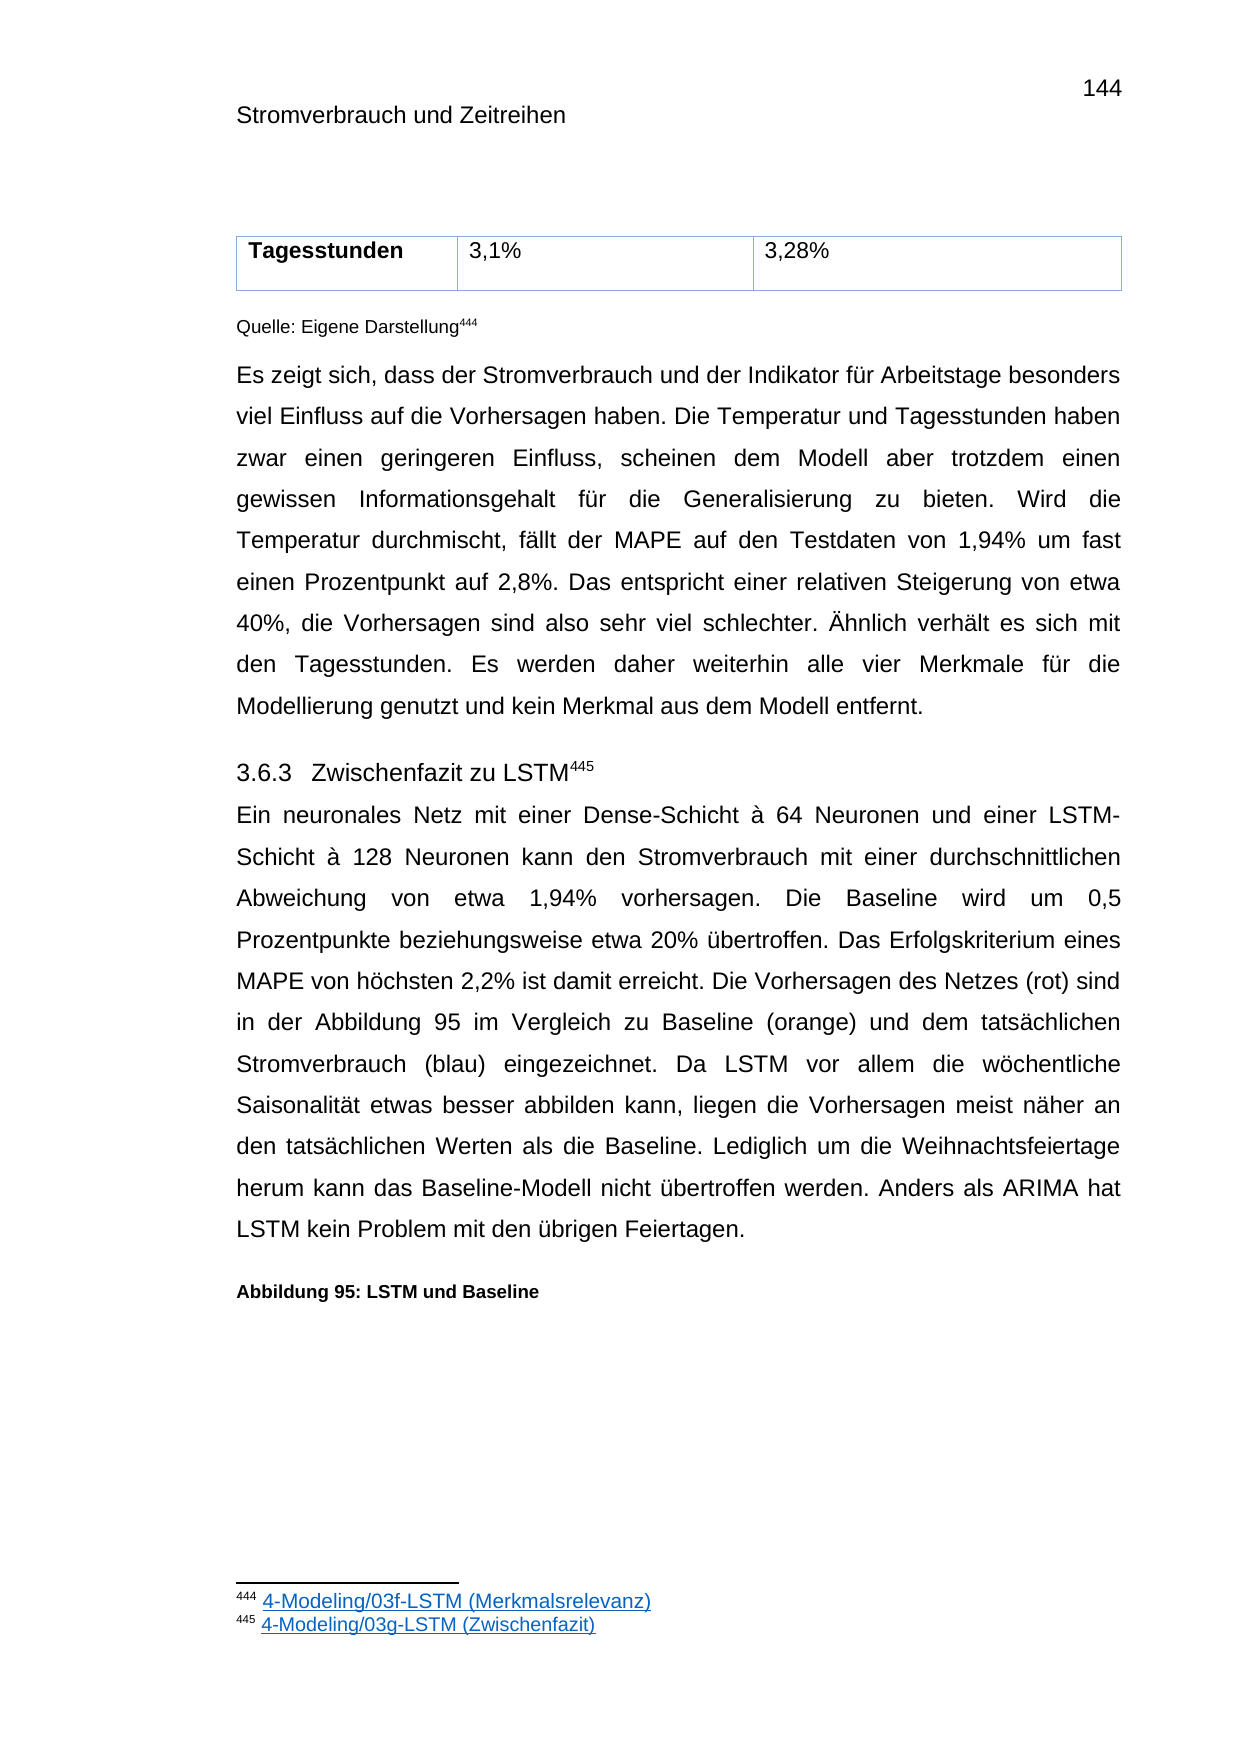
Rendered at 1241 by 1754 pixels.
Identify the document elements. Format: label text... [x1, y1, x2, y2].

subtitle Zwischenfazit zu LSTM [236, 758, 1122, 787]
table_cell Tagesstunden [237, 237, 457, 290]
text Ein neuronales Netz mit einer Dense-Schicht à 64 Neuronen und einer LSTM-Schicht à 128 Neuronen kann den Stromverbrauch mit einer durchschnittlichen Abweichung von etwa 1,94% vorhersagen. Die Baseline wird um 0,5 Prozentpunkte beziehungsweise etwa 20% übertroffen. Das Erfolgskriterium eines MAPE von höchsten 2,2% ist damit erreicht. Die Vorhersagen des Netzes (rot) sind in der Abbildung 95 im Vergleich zu Baseline (orange) und dem tatsächlichen Stromverbrauch (blau) eingezeichnet. Da LSTM vor allem die wöchentliche Saisonalität etwas besser abbilden kann, liegen die Vorhersagen meist näher an den tatsächlichen Werten als die Baseline. Lediglich um die Weihnachtsfeiertage herum kann das Baseline-Modell nicht übertroffen werden. Anders als ARIMA hat LSTM kein Problem mit den übrigen Feiertagen. [236, 801, 1122, 1243]
text Es zeigt sich, dass der Stromverbrauch und der Indikator für Arbeitstage besonders viel Einfluss auf die Vorhersagen haben. Die Temperatur und Tagesstunden haben zwar einen geringeren Einfluss, scheinen dem Modell aber trotzdem einen gewissen Informationsgehalt für die Generalisierung zu bieten. Wird die Temperatur durchmischt, fällt der MAPE auf den Testdaten von 1,94% um fast einen Prozentpunkt auf 2,8%. Das entspricht einer relativen Steigerung von etwa 40%, die Vorhersagen sind also sehr viel schlechter. Ähnlich verhält es sich mit den Tagesstunden. Es werden daher weiterhin alle vier Merkmale für die Modellierung genutzt und kein Merkmal aus dem Modell entfernt. [236, 361, 1122, 719]
table_cell 3,28% [754, 237, 1121, 290]
table_cell 3,1% [458, 237, 753, 290]
text Quelle: Eigene Darstellung [236, 316, 1122, 337]
text Abbildung 95: LSTM und Baseline [236, 1281, 1122, 1303]
